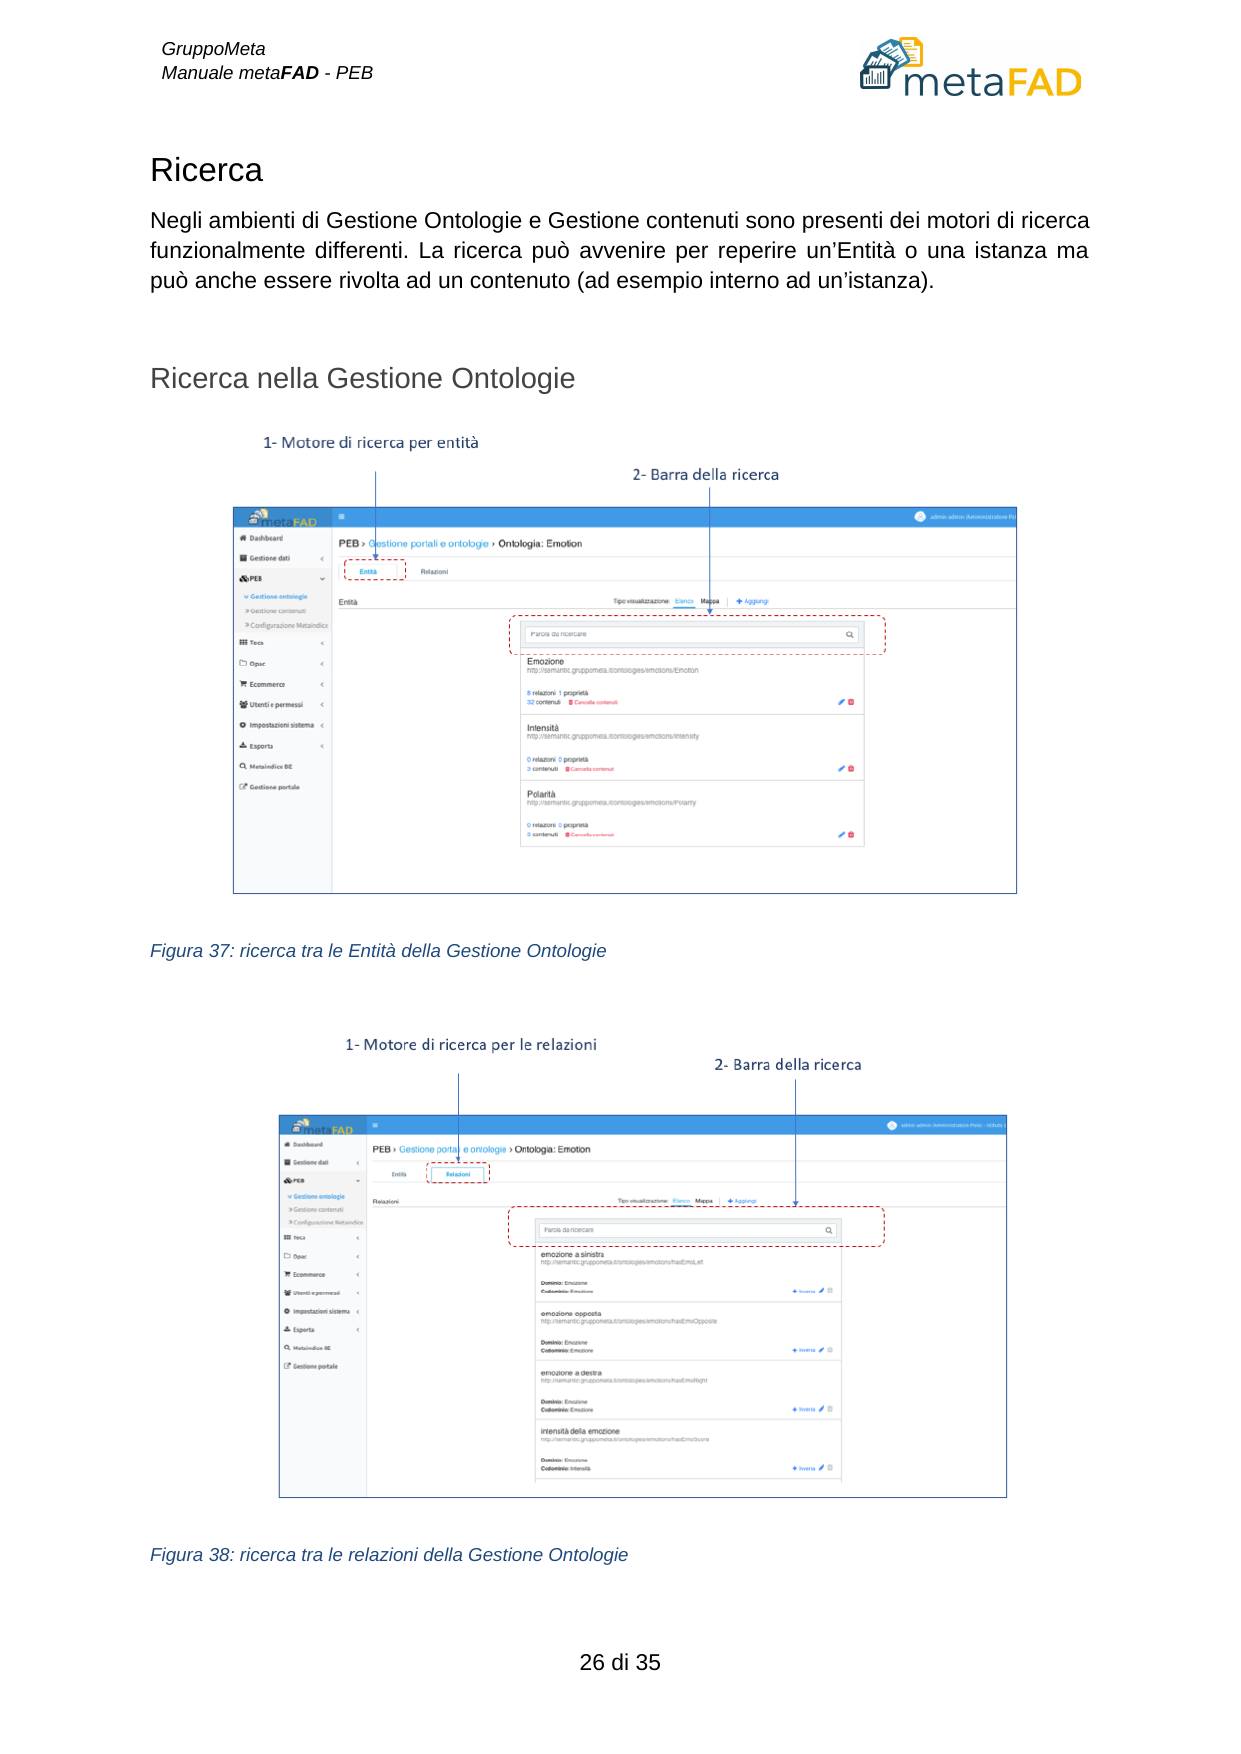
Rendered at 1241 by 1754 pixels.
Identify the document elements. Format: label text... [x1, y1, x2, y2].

subtitle Ricerca nella Gestione Ontologie [150, 361, 1090, 394]
picture [860, 37, 1082, 96]
picture [150, 1012, 1089, 1540]
subtitle Ricerca [150, 150, 1090, 188]
text Negli ambienti di Gestione Ontologie e Gestione contenuti sono presenti dei motori di ricerca funzionalmente differenti. La ricerca può avvenire per reperire un’Entità o una istanza ma può anche essere rivolta ad un contenuto (ad esempio interno ad un’istanza). [150, 207, 1090, 293]
picture [150, 407, 1089, 936]
